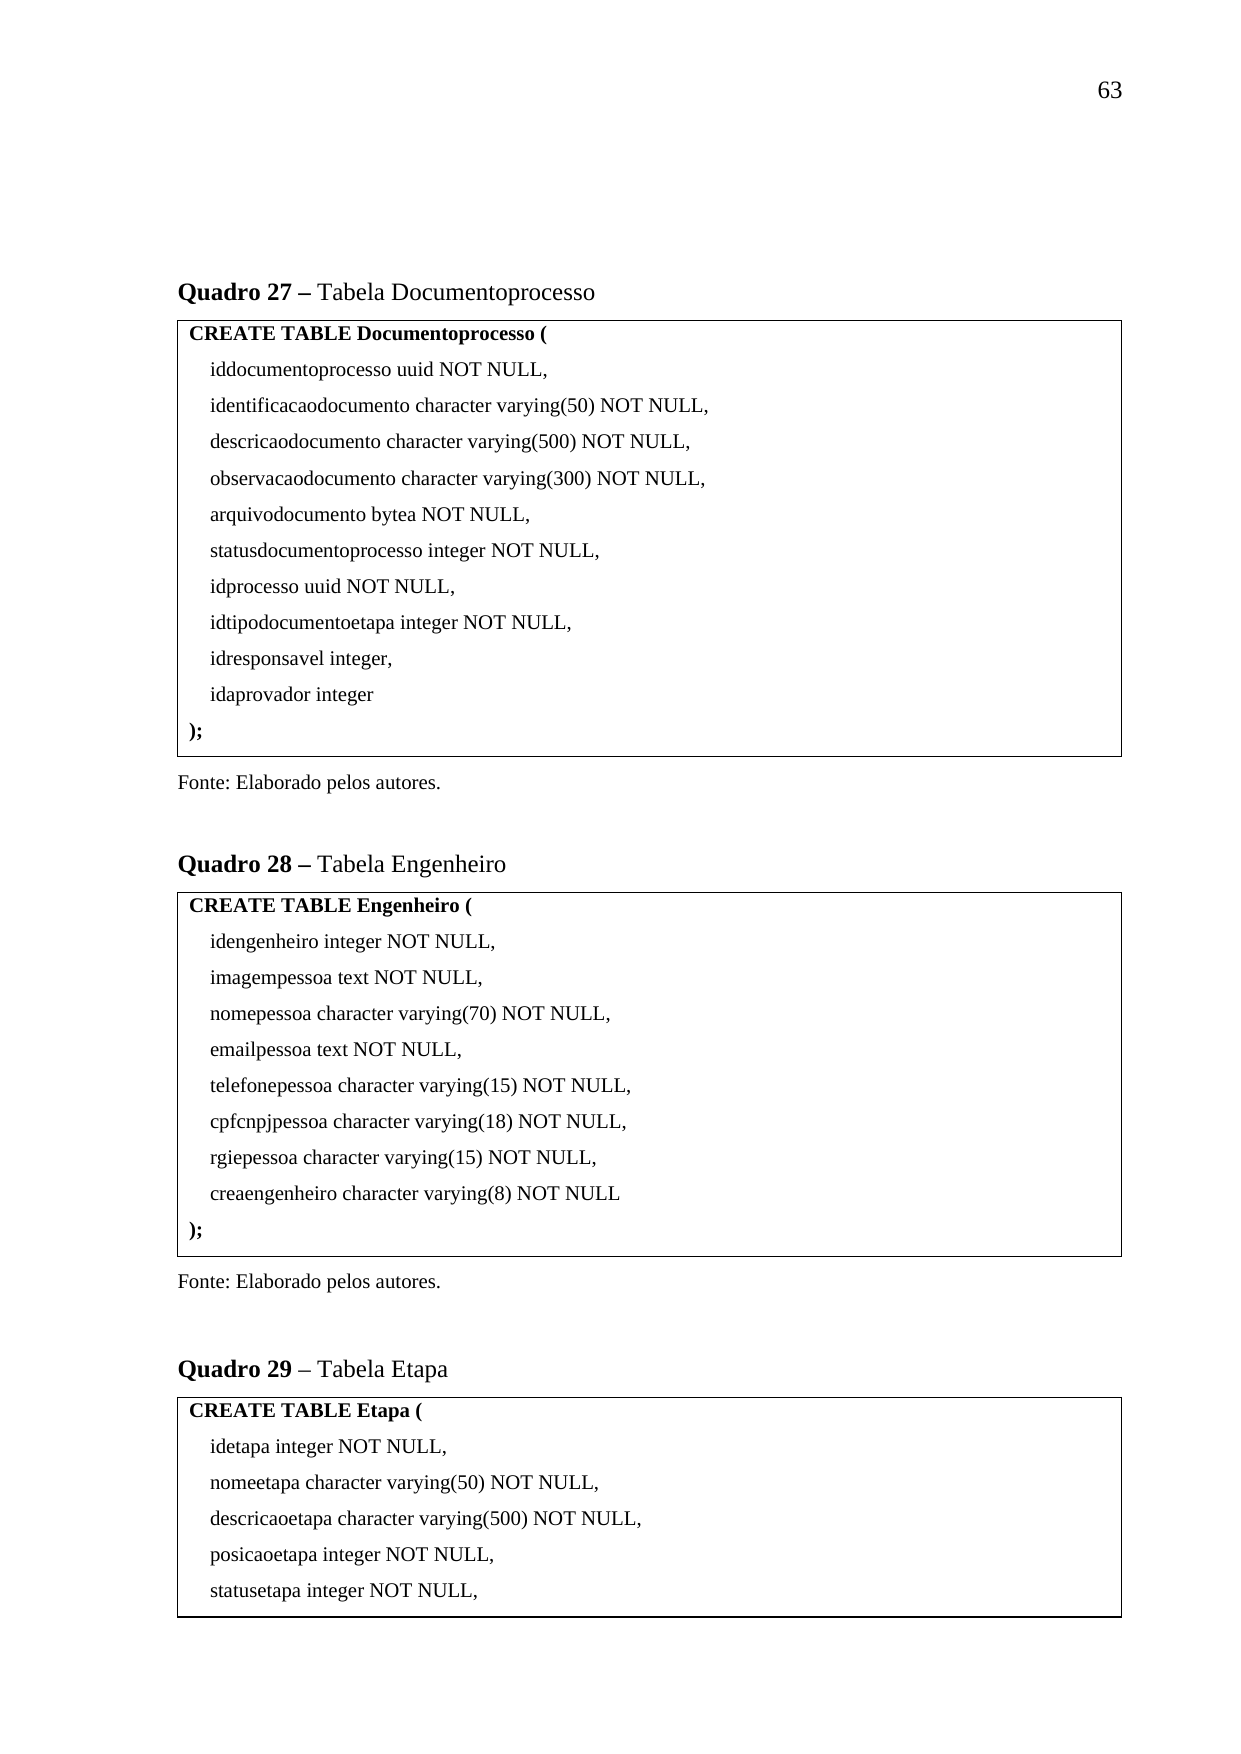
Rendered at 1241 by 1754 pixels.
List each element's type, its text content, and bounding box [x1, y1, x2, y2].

text Fonte: Elaborado pelos autores. [177, 1269, 1122, 1293]
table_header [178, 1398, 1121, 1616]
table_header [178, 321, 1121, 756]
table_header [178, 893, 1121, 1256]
text Fonte: Elaborado pelos autores. [177, 769, 1122, 794]
